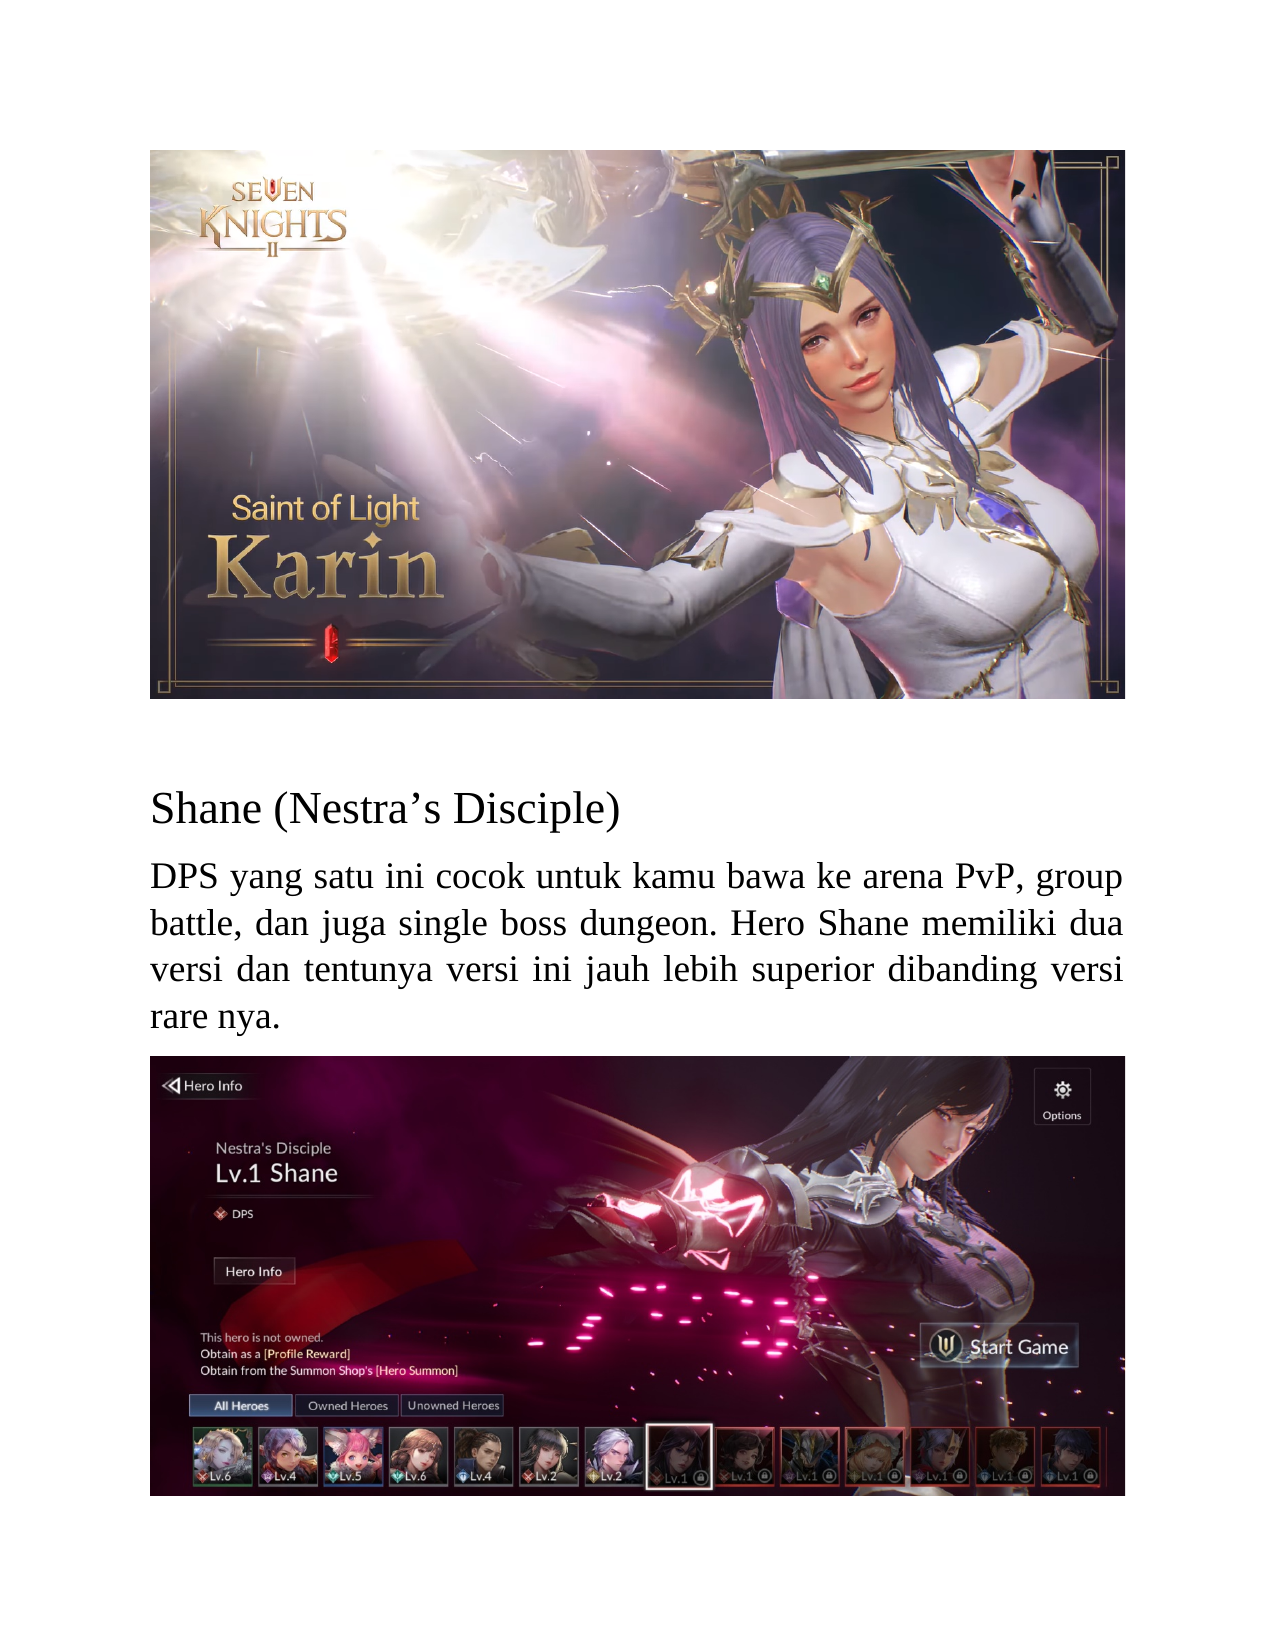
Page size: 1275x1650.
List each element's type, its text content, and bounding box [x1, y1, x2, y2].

picture [150, 150, 1125, 699]
text DPS yang satu ini cocok untuk kamu bawa ke arena PvP, group battle, dan juga single boss dungeon. Hero Shane memiliki dua versi dan tentunya versi ini jauh lebih superior dibanding versi rare nya. [150, 854, 1125, 1037]
text Shane (Nestra’s Disciple) [150, 780, 1125, 833]
picture [150, 1056, 1125, 1496]
